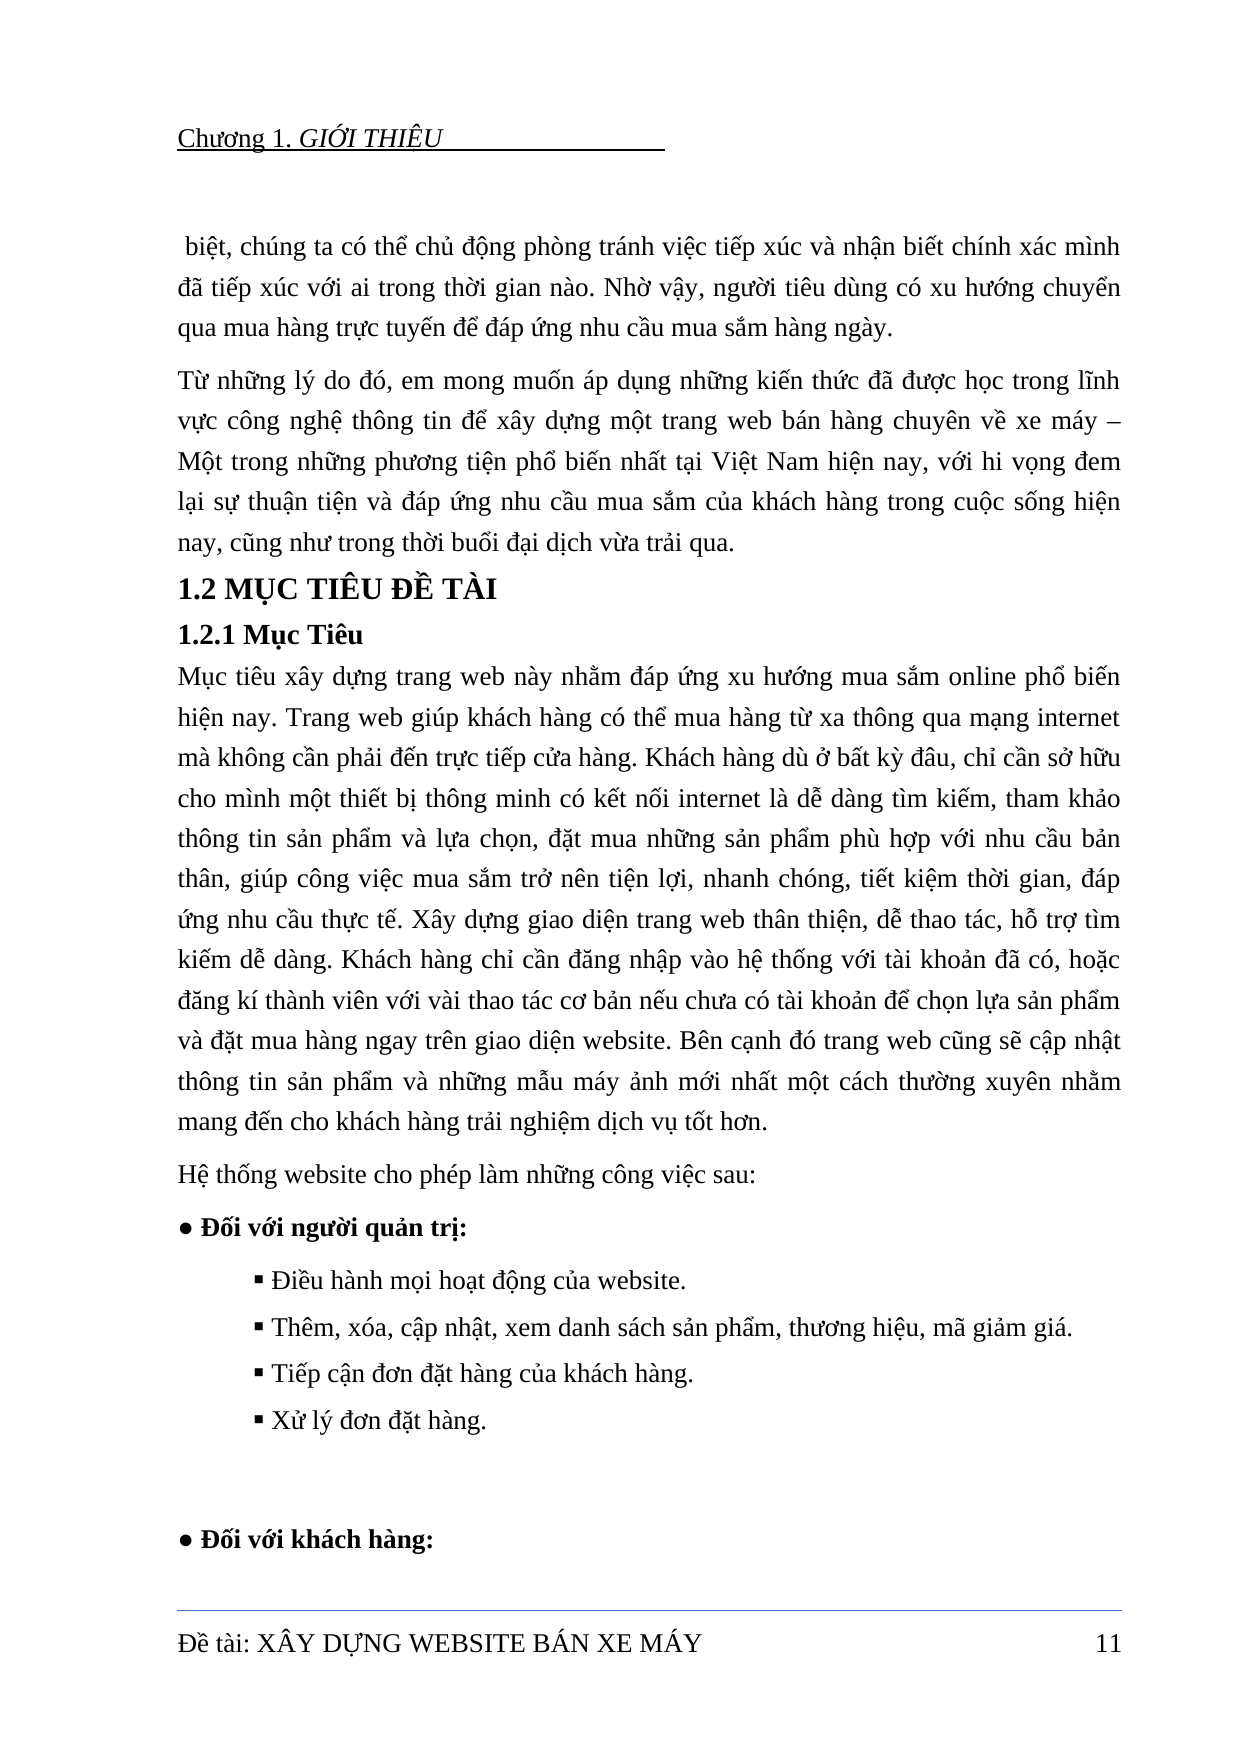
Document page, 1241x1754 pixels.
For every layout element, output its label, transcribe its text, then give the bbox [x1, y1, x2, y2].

text Từ những lý do đó, em mong muốn áp dụng những kiến thức đã được học trong lĩnh vực công nghệ thông tin để xây dựng một trang web bán hàng chuyên về xe máy – Một trong những phương tiện phổ biến nhất tại Việt Nam hiện nay, với hi vọng đem lại sự thuận tiện và đáp ứng nhu cầu mua sắm của khách hàng trong cuộc sống hiện nay, cũng như trong thời buổi đại dịch vừa trải qua. [177, 364, 1122, 557]
list Thêm, xóa, cập nhật, xem danh sách sản phẩm, thương hiệu, mã giảm giá. [252, 1311, 1122, 1342]
list Xử lý đơn đặt hàng. [252, 1404, 1122, 1436]
subtitle 1.2 MỤC TIÊU ĐỀ TÀI [177, 570, 1122, 606]
text ● Đối với khách hàng: [177, 1523, 1122, 1554]
list Tiếp cận đơn đặt hàng của khách hàng. [252, 1358, 1122, 1389]
text Hệ thống website cho phép làm những công việc sau: [177, 1158, 1122, 1189]
list Điều hành mọi hoạt động của website. [252, 1264, 1122, 1295]
text ● Đối với người quản trị: [177, 1211, 1122, 1242]
text biệt, chúng ta có thể chủ động phòng tránh việc tiếp xúc và nhận biết chính xác mình đã tiếp xúc với ai trong thời gian nào. Nhờ vậy, người tiêu dùng có xu hướng chuyển qua mua hàng trực tuyến để đáp ứng nhu cầu mua sắm hàng ngày. [177, 230, 1122, 342]
text 1.2.1 Mục Tiêu [177, 617, 1122, 651]
text Mục tiêu xây dựng trang web này nhằm đáp ứng xu hướng mua sắm online phổ biến hiện nay. Trang web giúp khách hàng có thể mua hàng từ xa thông qua mạng internet mà không cần phải đến trực tiếp cửa hàng. Khách hàng dù ở bất kỳ đâu, chỉ cần sở hữu cho mình một thiết bị thông minh có kết nối internet là dễ dàng tìm kiếm, tham khảo thông tin sản phẩm và lựa chọn, đặt mua những sản phẩm phù hợp với nhu cầu bản thân, giúp công việc mua sắm trở nên tiện lợi, nhanh chóng, tiết kiệm thời gian, đáp ứng nhu cầu thực tế. Xây dựng giao diện trang web thân thiện, dễ thao tác, hỗ trợ tìm kiếm dễ dàng. Khách hàng chỉ cần đăng nhập vào hệ thống với tài khoản đã có, hoặc đăng kí thành viên với vài thao tác cơ bản nếu chưa có tài khoản để chọn lựa sản phẩm và đặt mua hàng ngay trên giao diện website. Bên cạnh đó trang web cũng sẽ cập nhật thông tin sản phẩm và những mẫu máy ảnh mới nhất một cách thường xuyên nhằm mang đến cho khách hàng trải nghiệm dịch vụ tốt hơn. [177, 661, 1122, 1136]
